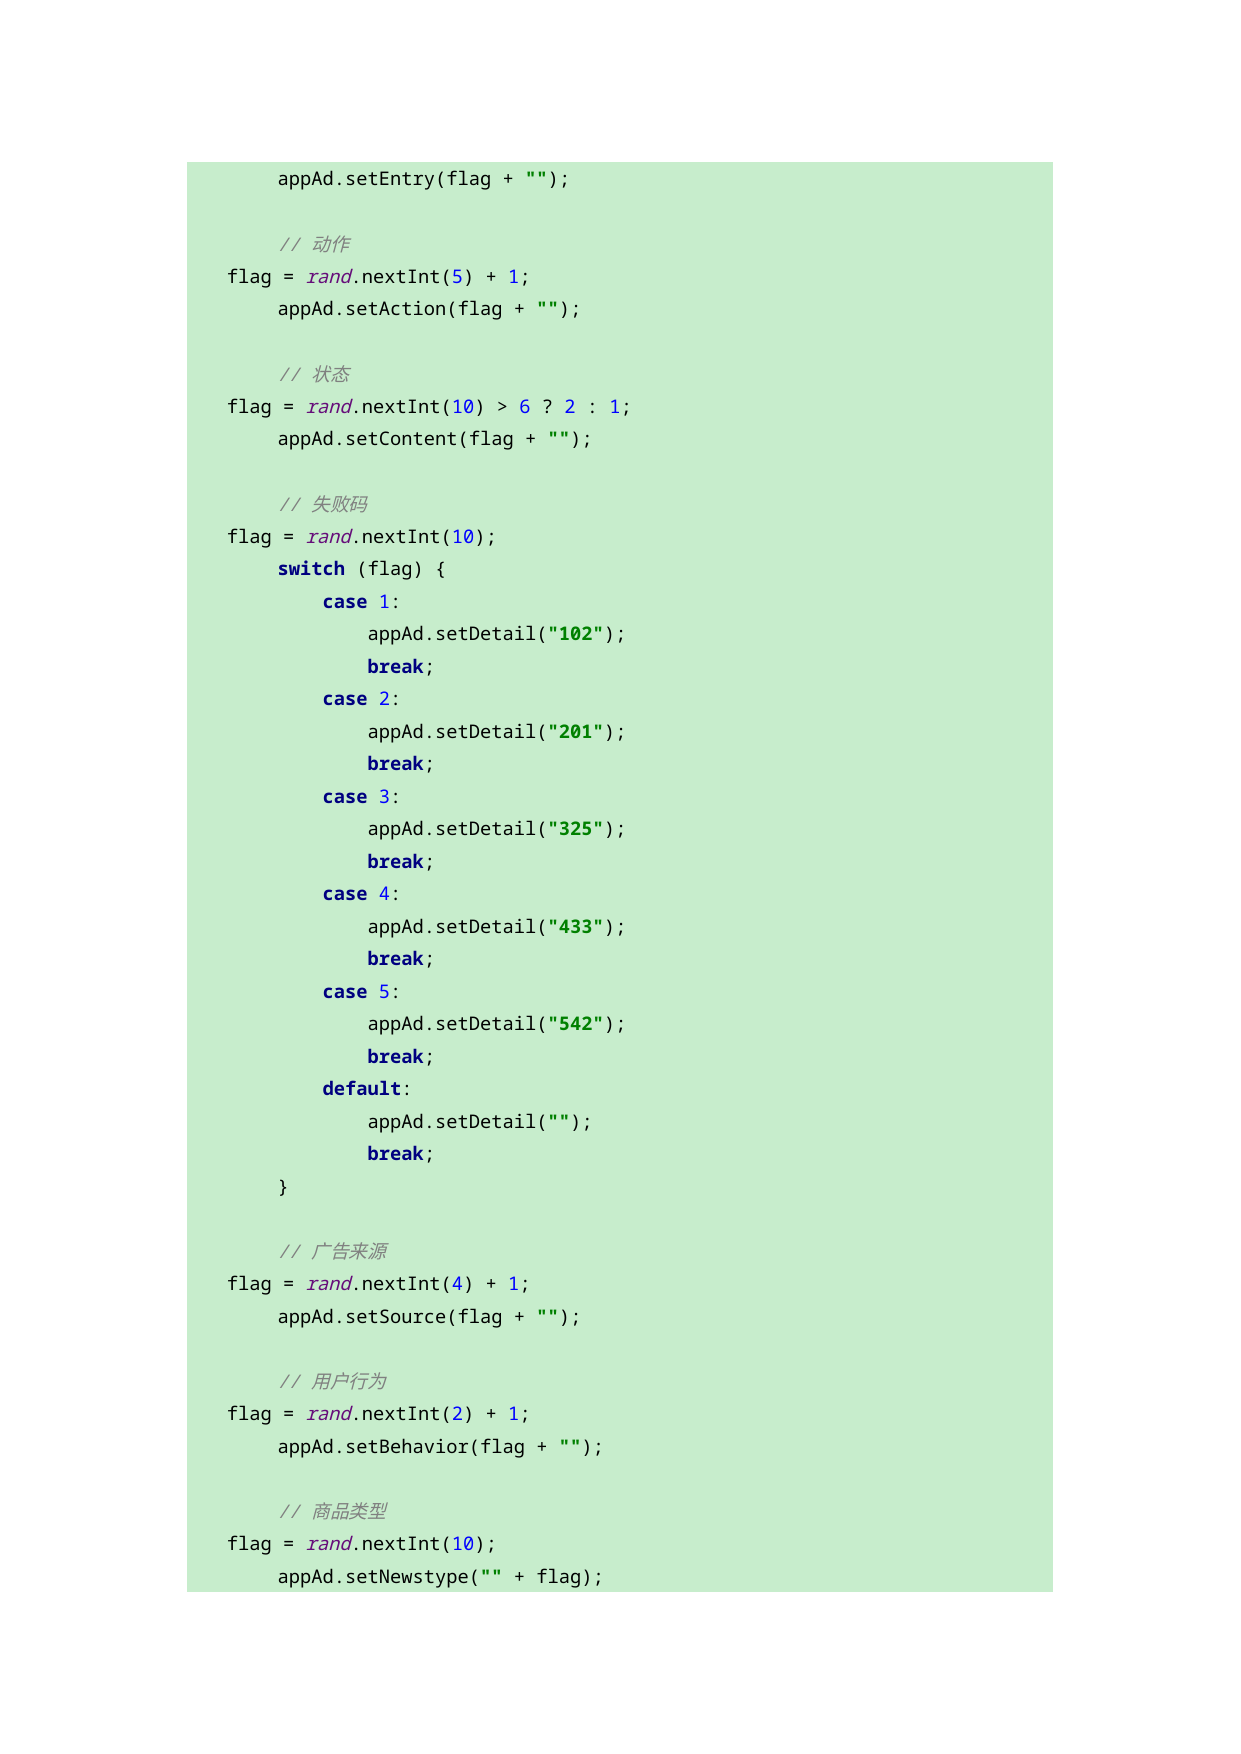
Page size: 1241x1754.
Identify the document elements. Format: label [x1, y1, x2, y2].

text [187, 162, 1053, 1592]
